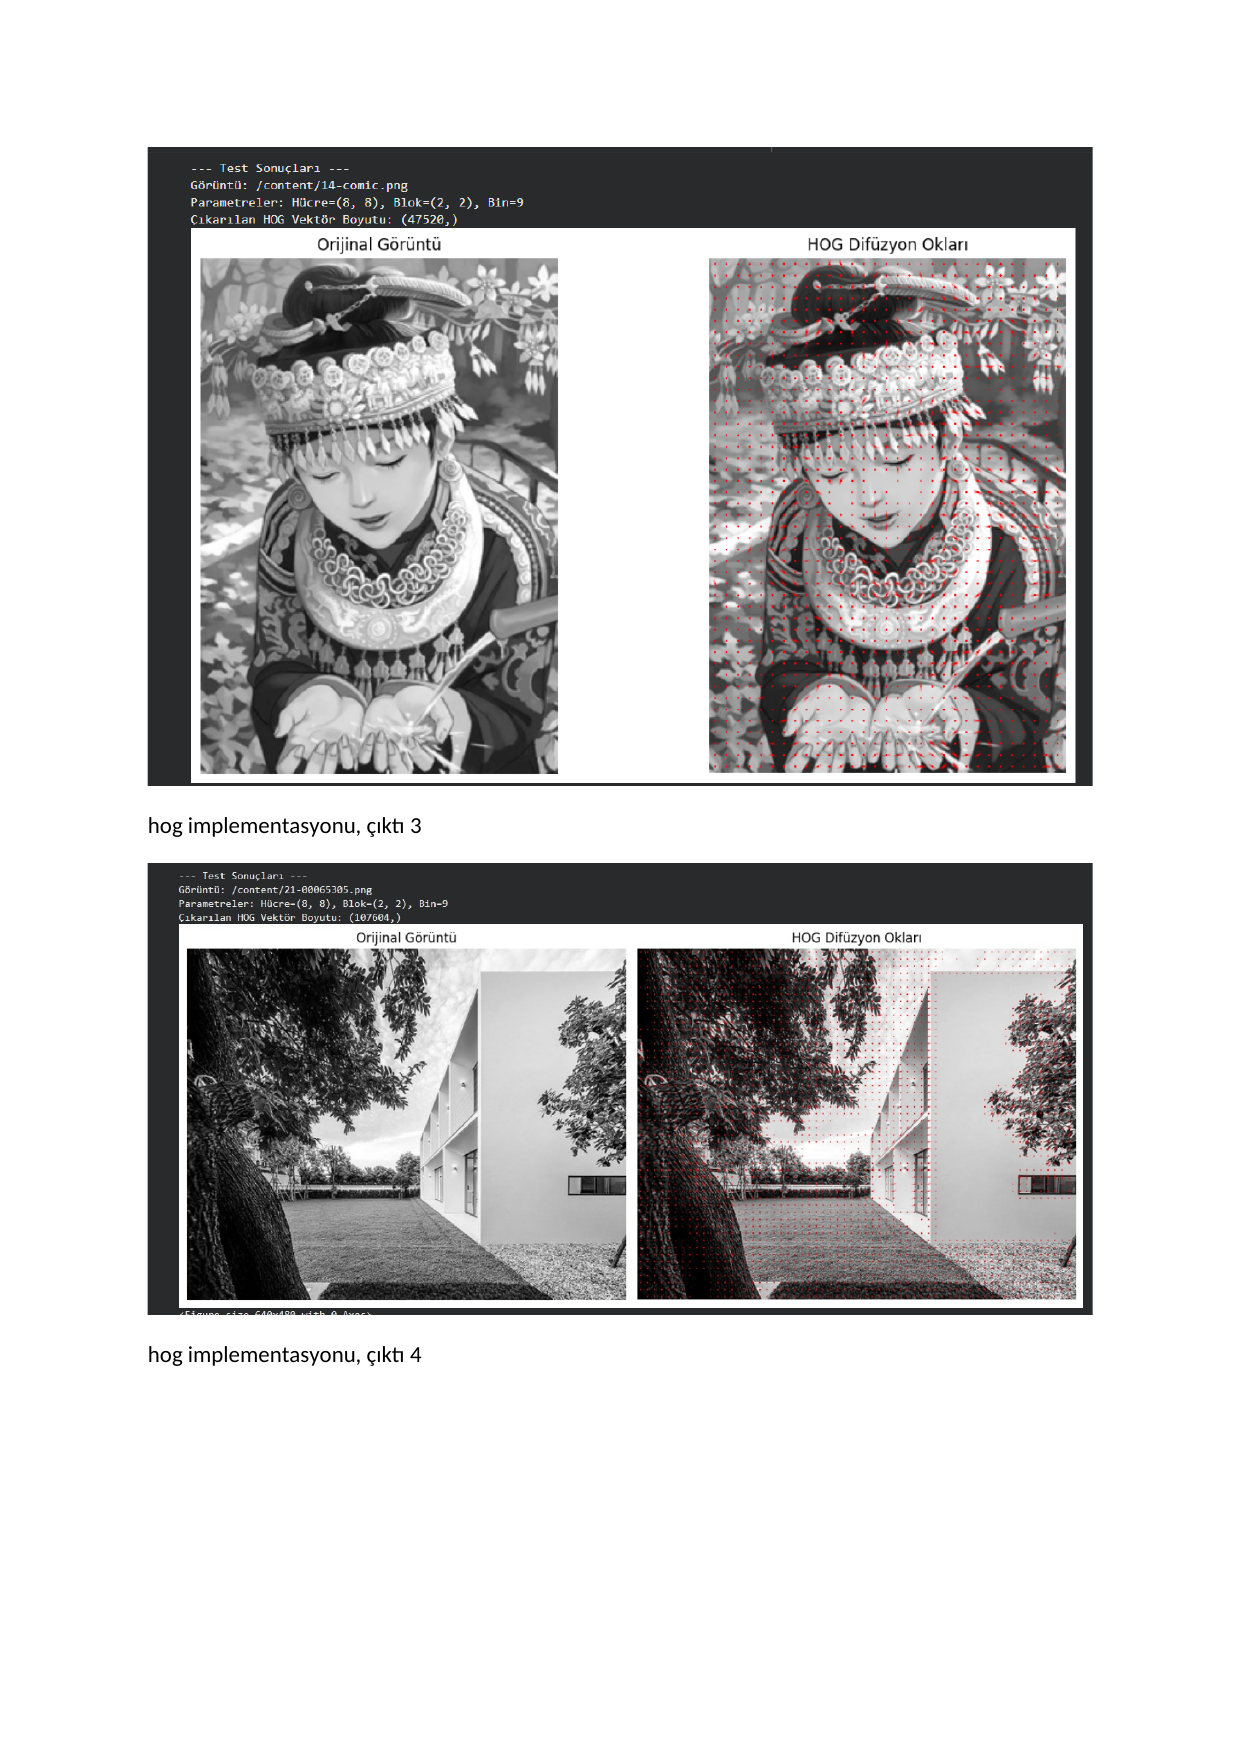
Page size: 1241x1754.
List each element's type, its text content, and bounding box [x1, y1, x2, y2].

picture [147, 863, 1093, 1315]
text hog implementasyonu, çıktı 4 [148, 1340, 1093, 1368]
text hog implementasyonu, çıktı 3 [148, 811, 1093, 839]
picture [147, 147, 1093, 786]
